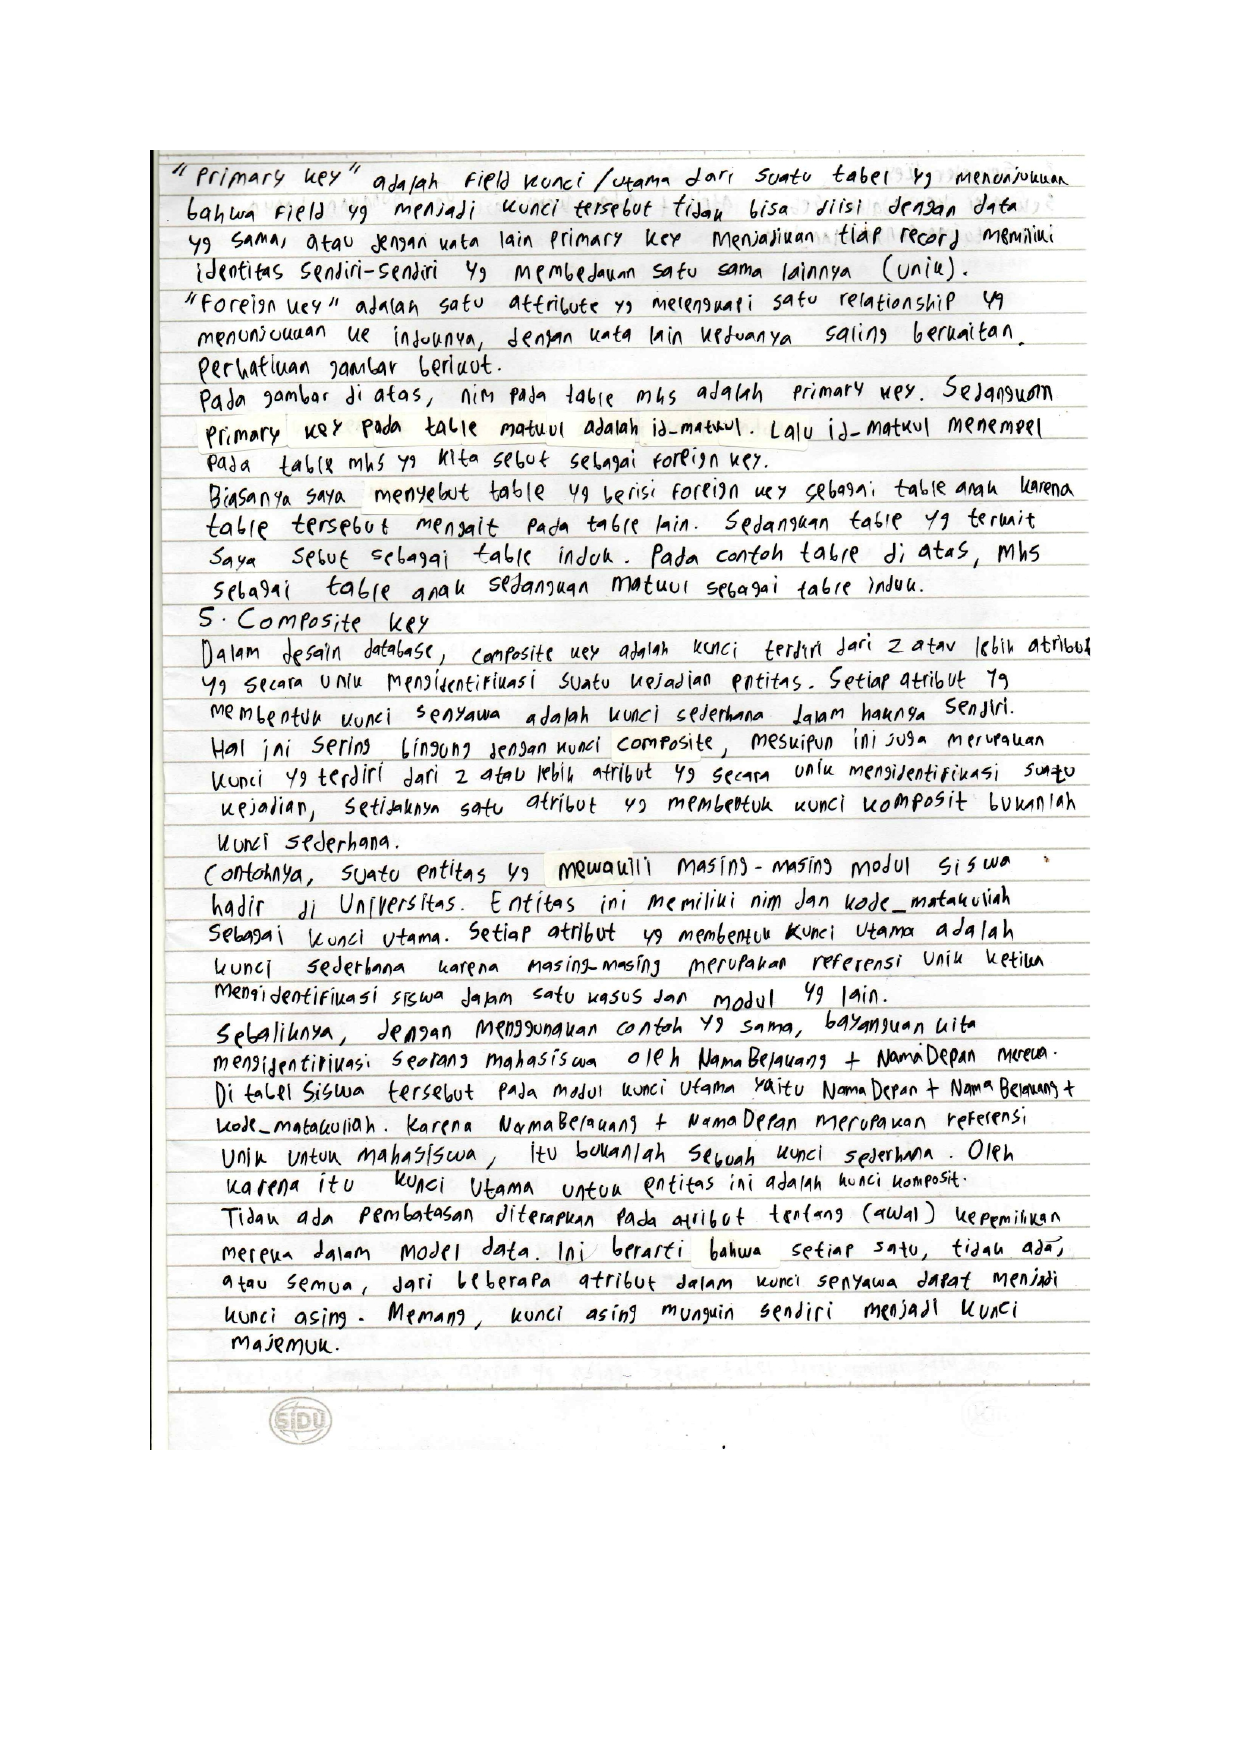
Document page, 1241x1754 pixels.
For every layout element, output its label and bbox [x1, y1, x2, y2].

picture [150, 150, 1091, 1450]
